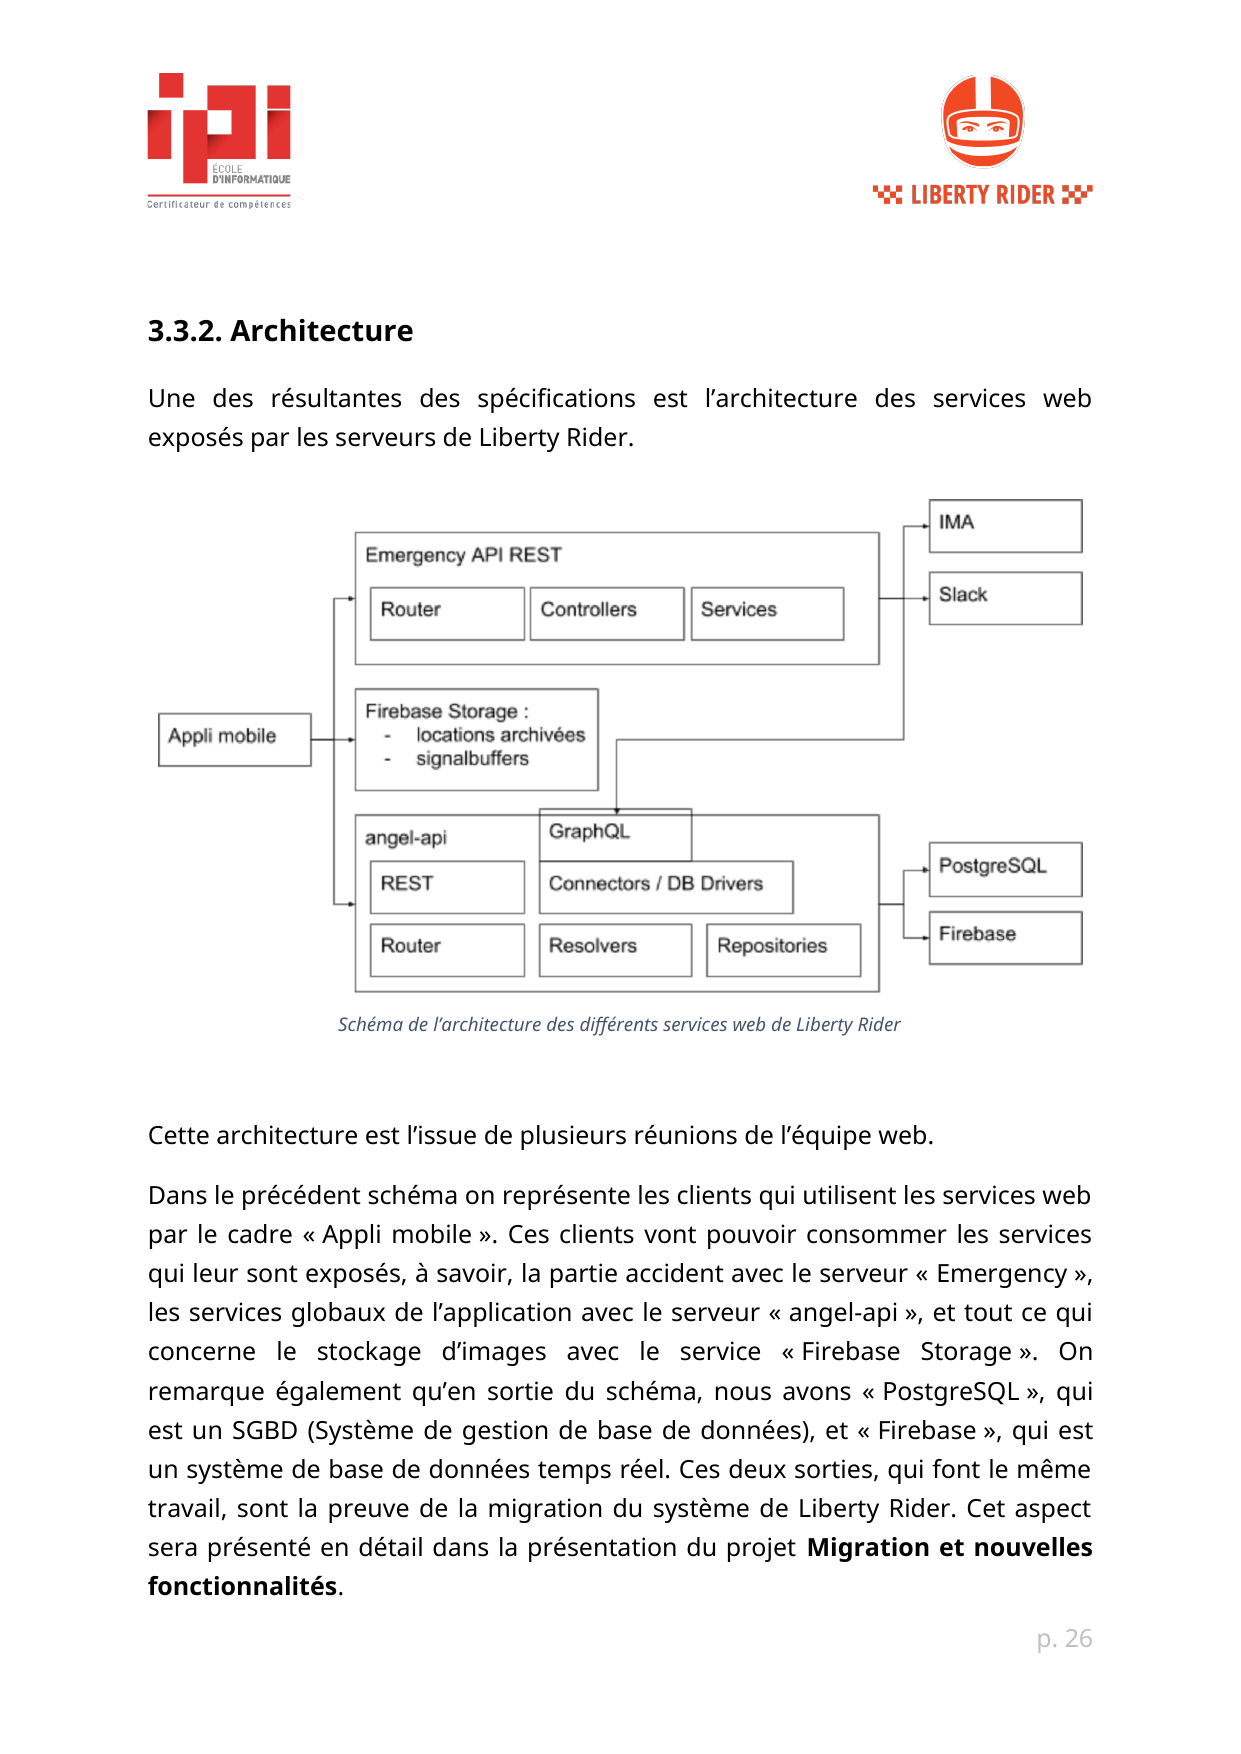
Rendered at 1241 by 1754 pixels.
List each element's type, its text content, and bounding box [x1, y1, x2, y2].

picture [147, 480, 1093, 1006]
text Dans le précédent schéma on représente les clients qui utilisent les services web par le cadre « Appli mobile ». Ces clients vont pouvoir consommer les services qui leur sont exposés, à savoir, la partie accident avec le serveur « Emergency », les services globaux de l’application avec le serveur « angel-api », et tout ce qui concerne le stockage d’images avec le service « Firebase Storage ». On remarque également qu’en sortie du schéma, nous avons « PostgreSQL », qui est un SGBD (Système de gestion de base de données), et « Firebase », qui est un système de base de données temps réel. Ces deux sorties, qui font le même travail, sont la preuve de la migration du système de Liberty Rider. Cet aspect sera présenté en détail dans la présentation du projet Migration et nouvelles fonctionnalités. [148, 1177, 1093, 1603]
picture [872, 75, 1093, 209]
picture [147, 73, 291, 209]
text Cette architecture est l’issue de plusieurs réunions de l’équipe web. [148, 1117, 1093, 1151]
subtitle Architecture [148, 310, 1093, 350]
text Une des résultantes des spécifications est l’architecture des services web exposés par les serveurs de Liberty Rider. [148, 381, 1093, 454]
text Schéma de l’architecture des différents services web de Liberty Rider [148, 1011, 1093, 1037]
